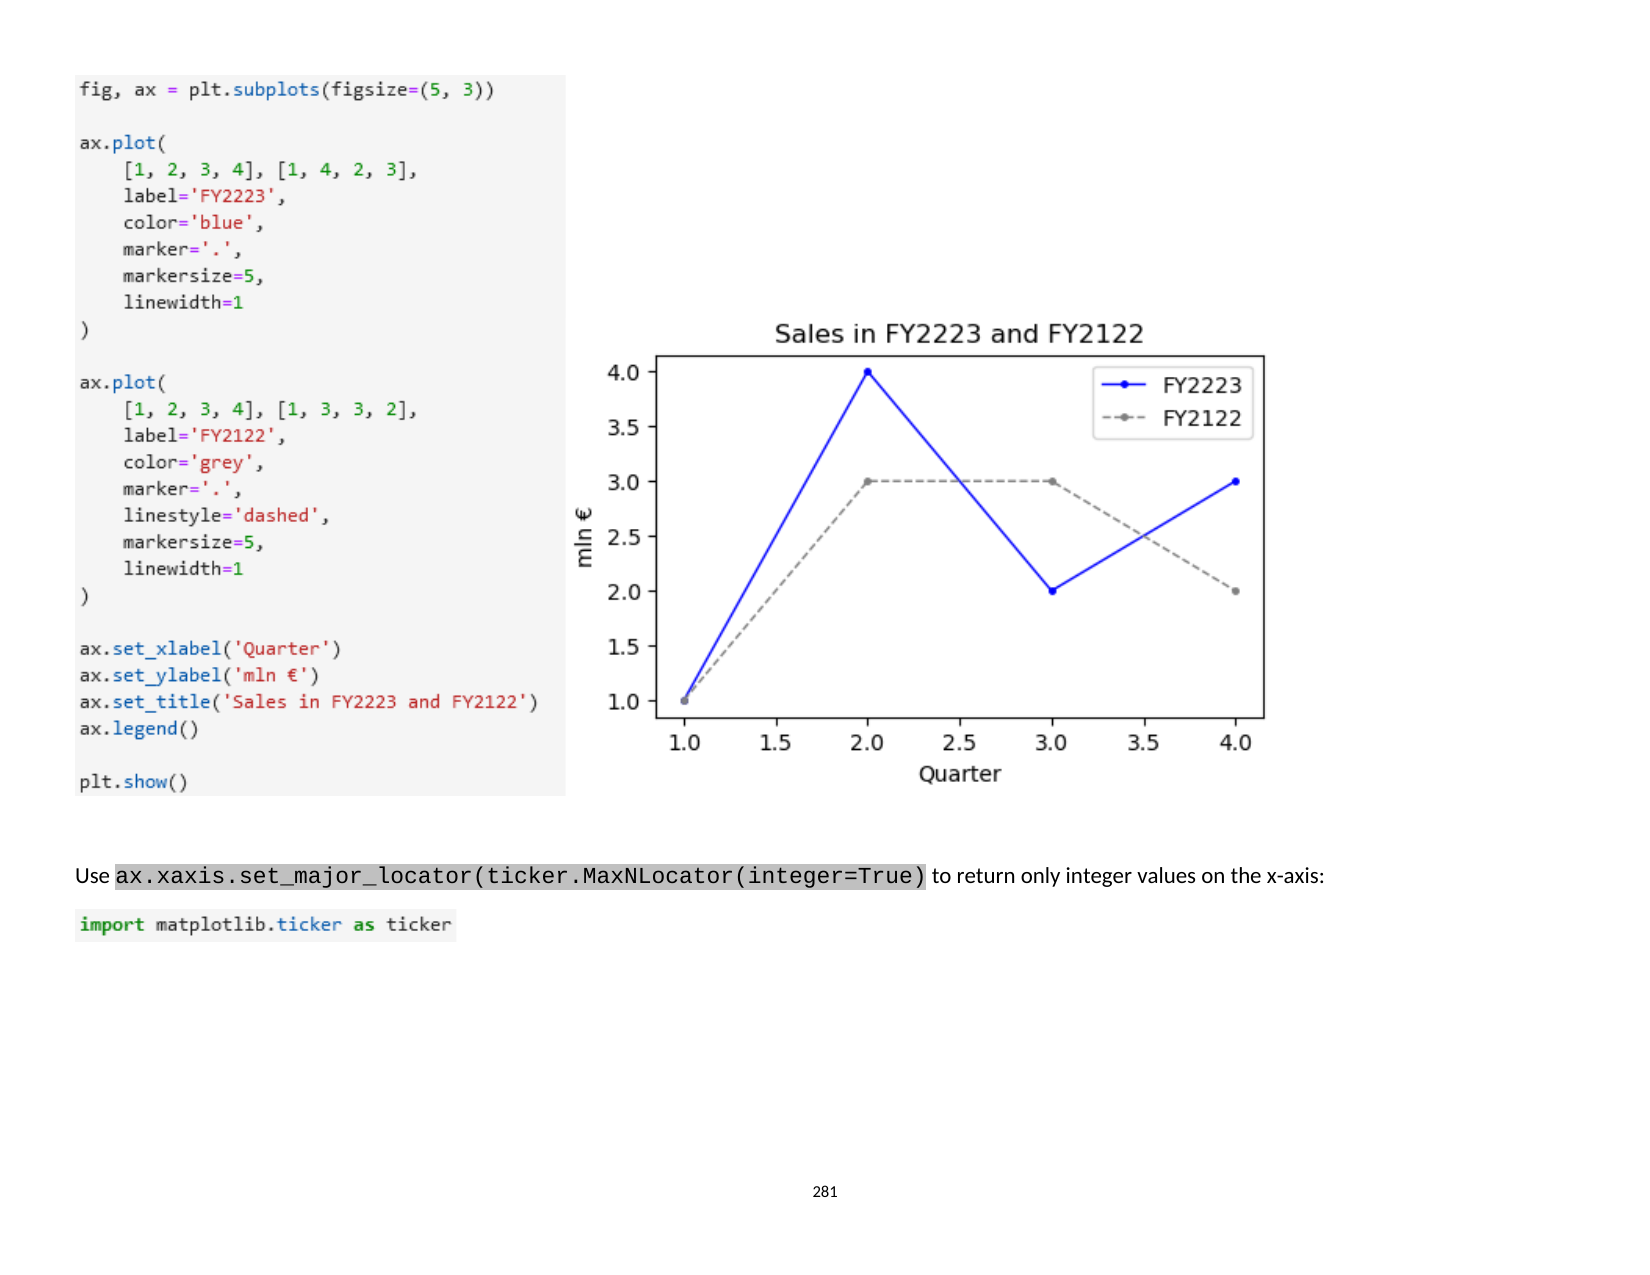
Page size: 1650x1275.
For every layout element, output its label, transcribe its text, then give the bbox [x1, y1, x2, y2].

picture [75, 75, 1276, 796]
text Use ax.xaxis.set_major_locator(ticker.MaxNLocator(integer=True) to return only integer values on the x-axis: [75, 861, 1575, 890]
picture [75, 909, 457, 942]
